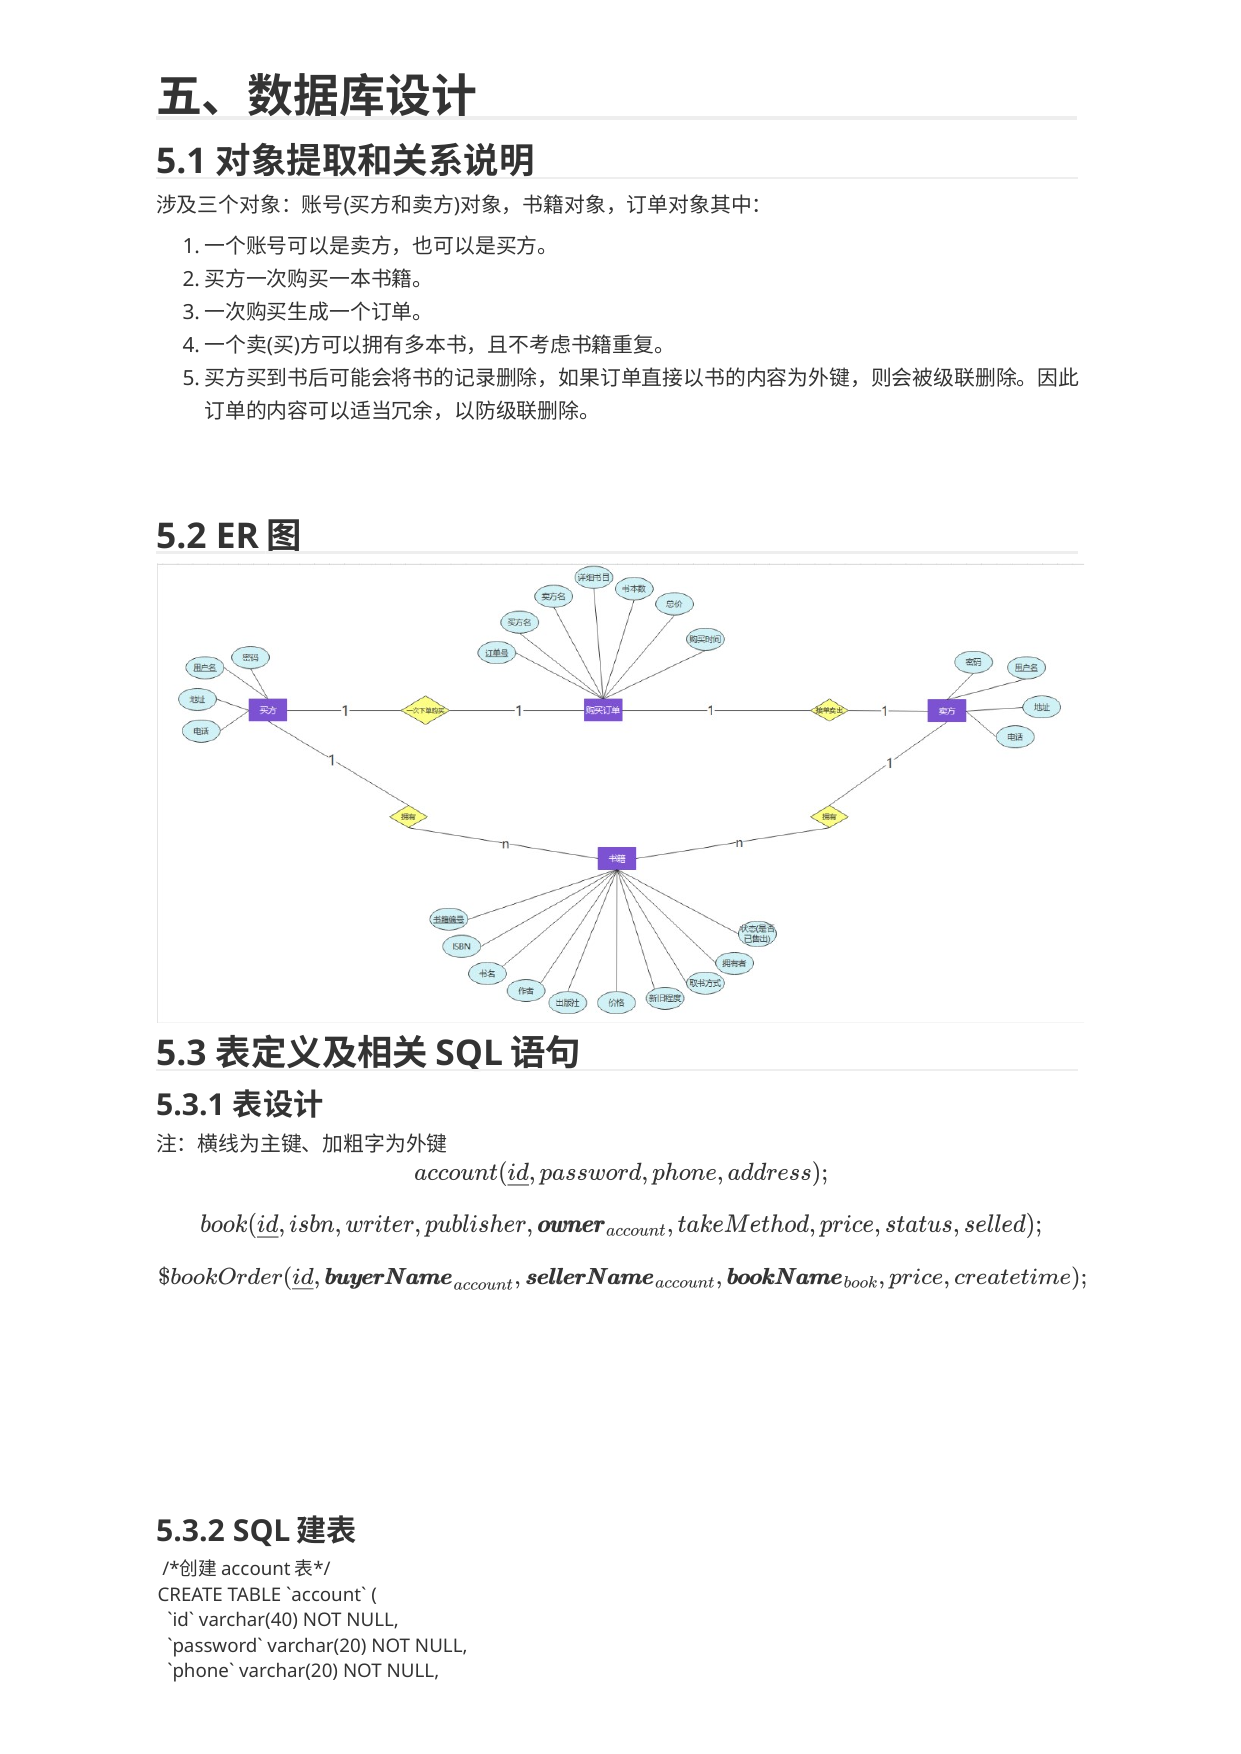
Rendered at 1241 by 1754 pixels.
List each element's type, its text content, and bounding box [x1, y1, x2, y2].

text 注：横线为主键、加粗字为外键 [156, 1127, 1084, 1158]
subtitle 五、数据库设计 [156, 60, 1084, 126]
text CREATE TABLE `account` ( [157, 1581, 1084, 1606]
picture [158, 1160, 1086, 1290]
list 买方买到书后可能会将书的记录删除，如果订单直接以书的内容为外键，则会被级联删除。因此订单的内容可以适当冗余，以防级联删除。 [182, 362, 1084, 424]
text `password` varchar(20) NOT NULL, [157, 1632, 1084, 1657]
list 一个卖(买)方可以拥有多本书，且不考虑书籍重复。 [182, 328, 1084, 359]
subtitle 5.3 表定义及相关SQL语句 [156, 1025, 1084, 1076]
text 涉及三个对象：账号(买方和卖方)对象，书籍对象，订单对象其中： [156, 188, 759, 218]
subtitle 5.3.1 表设计 [156, 1080, 1084, 1124]
list 一次购买生成一个订单。 [182, 296, 1084, 326]
picture [157, 563, 1085, 1023]
text `id` varchar(40) NOT NULL, [157, 1606, 1084, 1632]
subtitle 5.2 ER图 [156, 507, 1084, 559]
list 买方一次购买一本书籍。 [182, 262, 1084, 293]
text `phone` varchar(20) NOT NULL, [157, 1657, 1084, 1683]
subtitle 5.1 对象提取和关系说明 [156, 133, 1084, 184]
text /*创建account表*/ [157, 1554, 1084, 1581]
list 一个账号可以是卖方，也可以是买方。 [182, 229, 1084, 260]
subtitle 5.3.2 SQL建表 [156, 1506, 1084, 1550]
